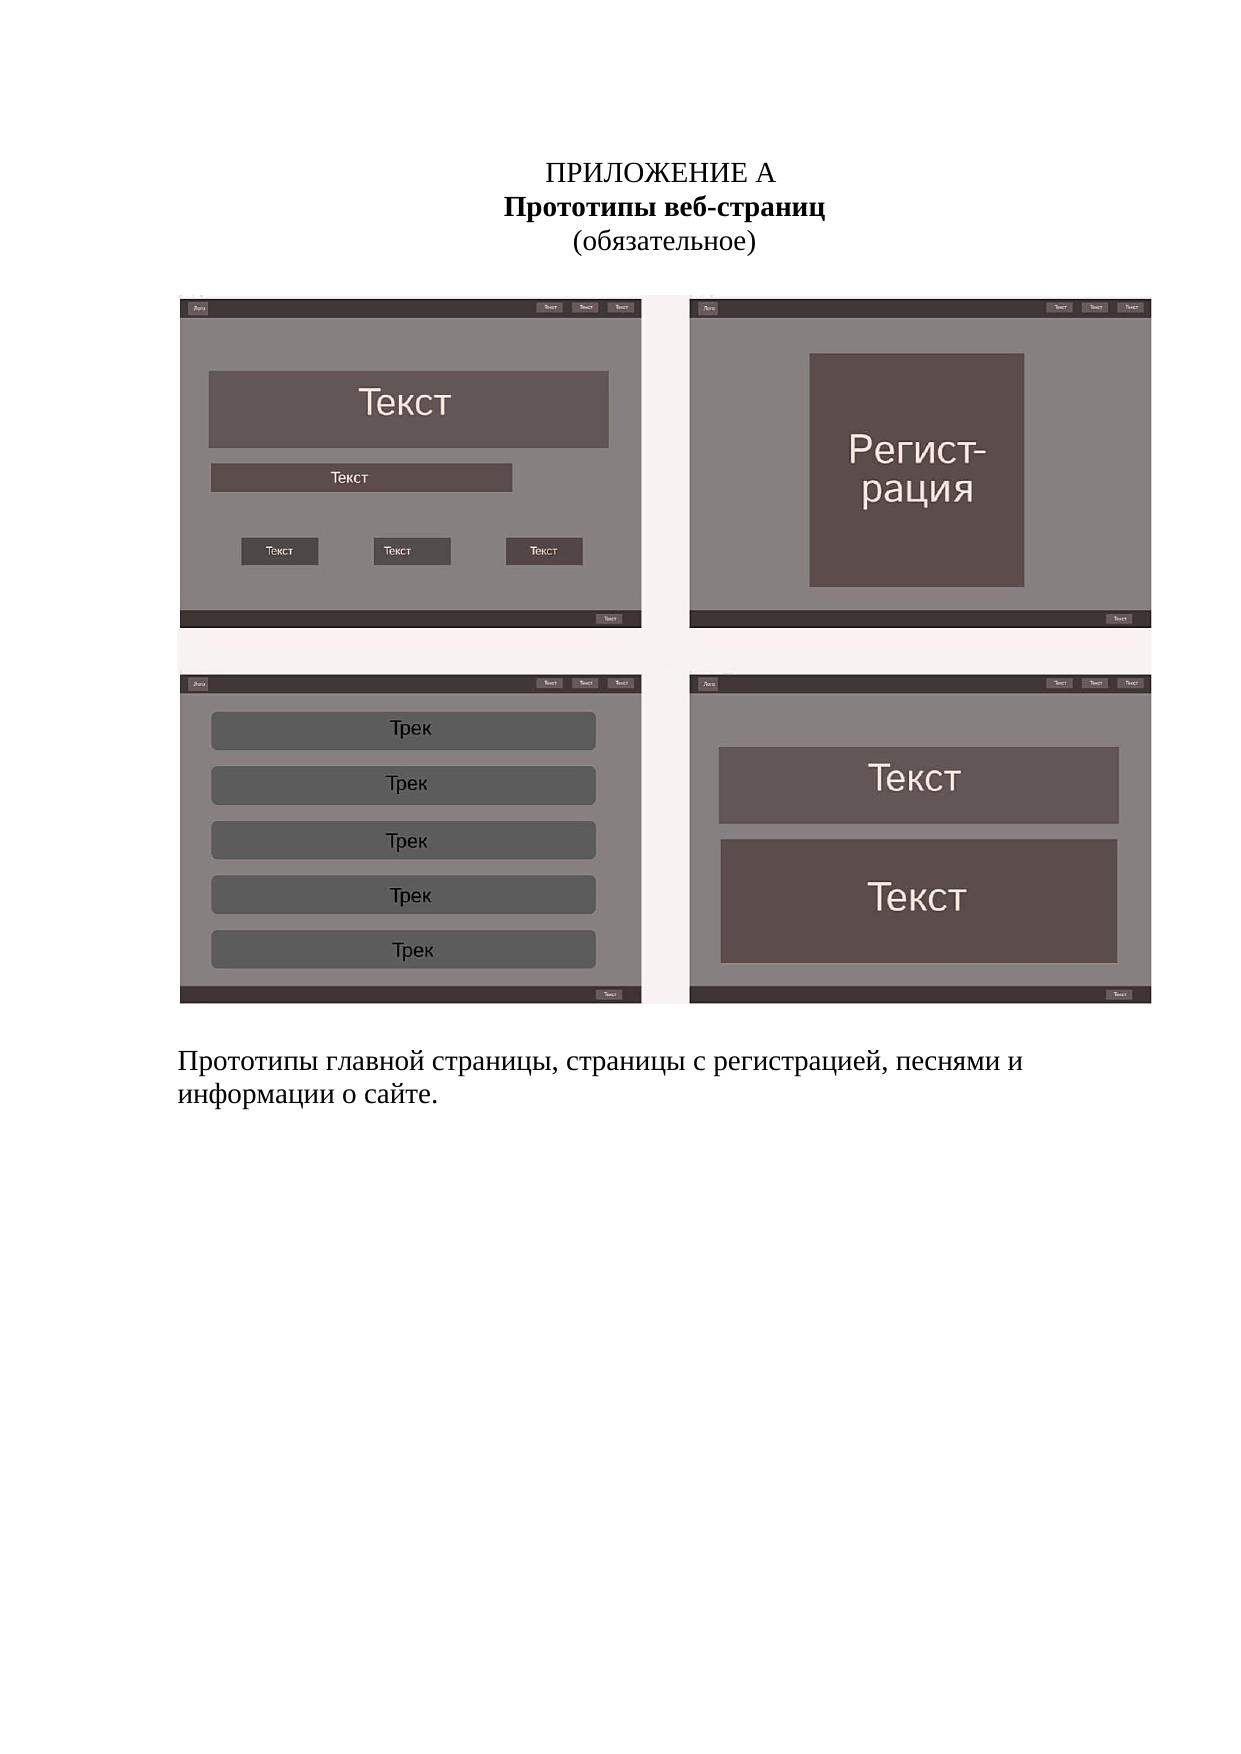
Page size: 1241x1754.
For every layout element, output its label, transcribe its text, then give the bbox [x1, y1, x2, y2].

picture [177, 295, 1152, 1004]
text ПРИЛОЖЕНИЕ А Прототипы веб-страниц [177, 156, 1152, 223]
text Прототипы главной страницы, страницы с регистрацией, песнями и информации о сайте. [177, 1043, 1152, 1110]
text (обязательное) [177, 223, 1152, 256]
